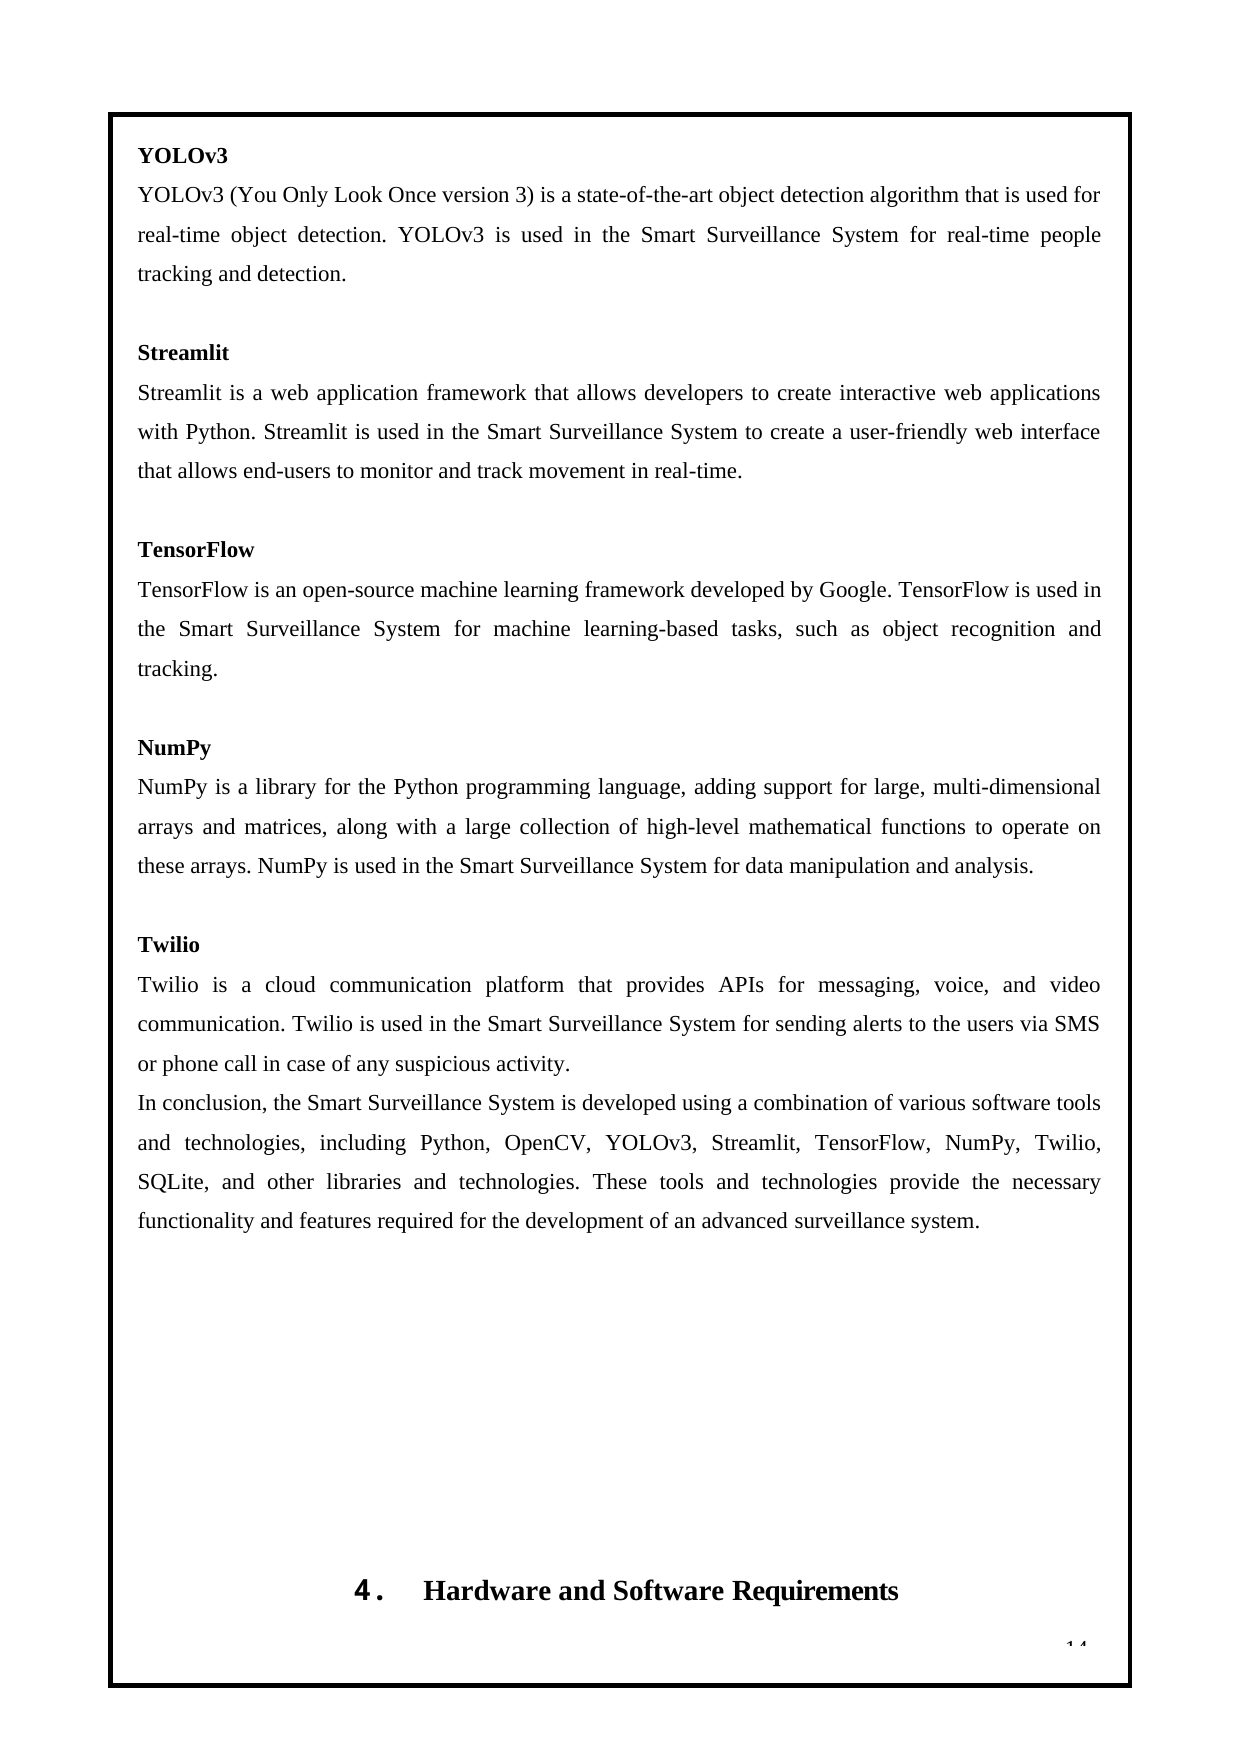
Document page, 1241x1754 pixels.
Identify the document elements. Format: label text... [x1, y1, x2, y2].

subtitle Hardware and Software Requirements [150, 1569, 1103, 1609]
list NumPy is a library for the Python programming language, adding support for large, multi-dimensional arrays and matrices, along with a large collection of high-level mathematical functions to operate on these arrays. NumPy is used in the Smart Surveillance System for data manipulation and analysis. [137, 773, 1103, 879]
list Twilio is a cloud communication platform that provides APIs for messaging, voice, and video communication. Twilio is used in the Smart Surveillance System for sending alerts to the users via SMS or phone call in case of any suspicious activity. [137, 971, 1103, 1076]
list In conclusion, the Smart Surveillance System is developed using a combination of various software tools and technologies, including Python, OpenCV, YOLOv3, Streamlit, TensorFlow, NumPy, Twilio, SQLite, and other libraries and technologies. These tools and technologies provide the necessary functionality and features required for the development of an advanced surveillance system. [137, 1089, 1103, 1234]
list Streamlit is a web application framework that allows developers to create interactive web applications with Python. Streamlit is used in the Smart Surveillance System to create a user-friendly web interface that allows end-users to monitor and track movement in real-time. [137, 378, 1103, 484]
list TensorFlow [137, 536, 1103, 563]
list TensorFlow is an open-source machine learning framework developed by Google. TensorFlow is used in the Smart Surveillance System for machine learning-based tasks, such as object recognition and tracking. [137, 576, 1103, 681]
list YOLOv3 [137, 142, 1103, 168]
list Twilio [137, 931, 1103, 958]
list Streamlit [137, 339, 1103, 365]
list NumPy [137, 734, 1103, 760]
list YOLOv3 (You Only Look Once version 3) is a state-of-the-art object detection algorithm that is used for real-time object detection. YOLOv3 is used in the Smart Surveillance System for real-time people tracking and detection. [137, 181, 1103, 286]
